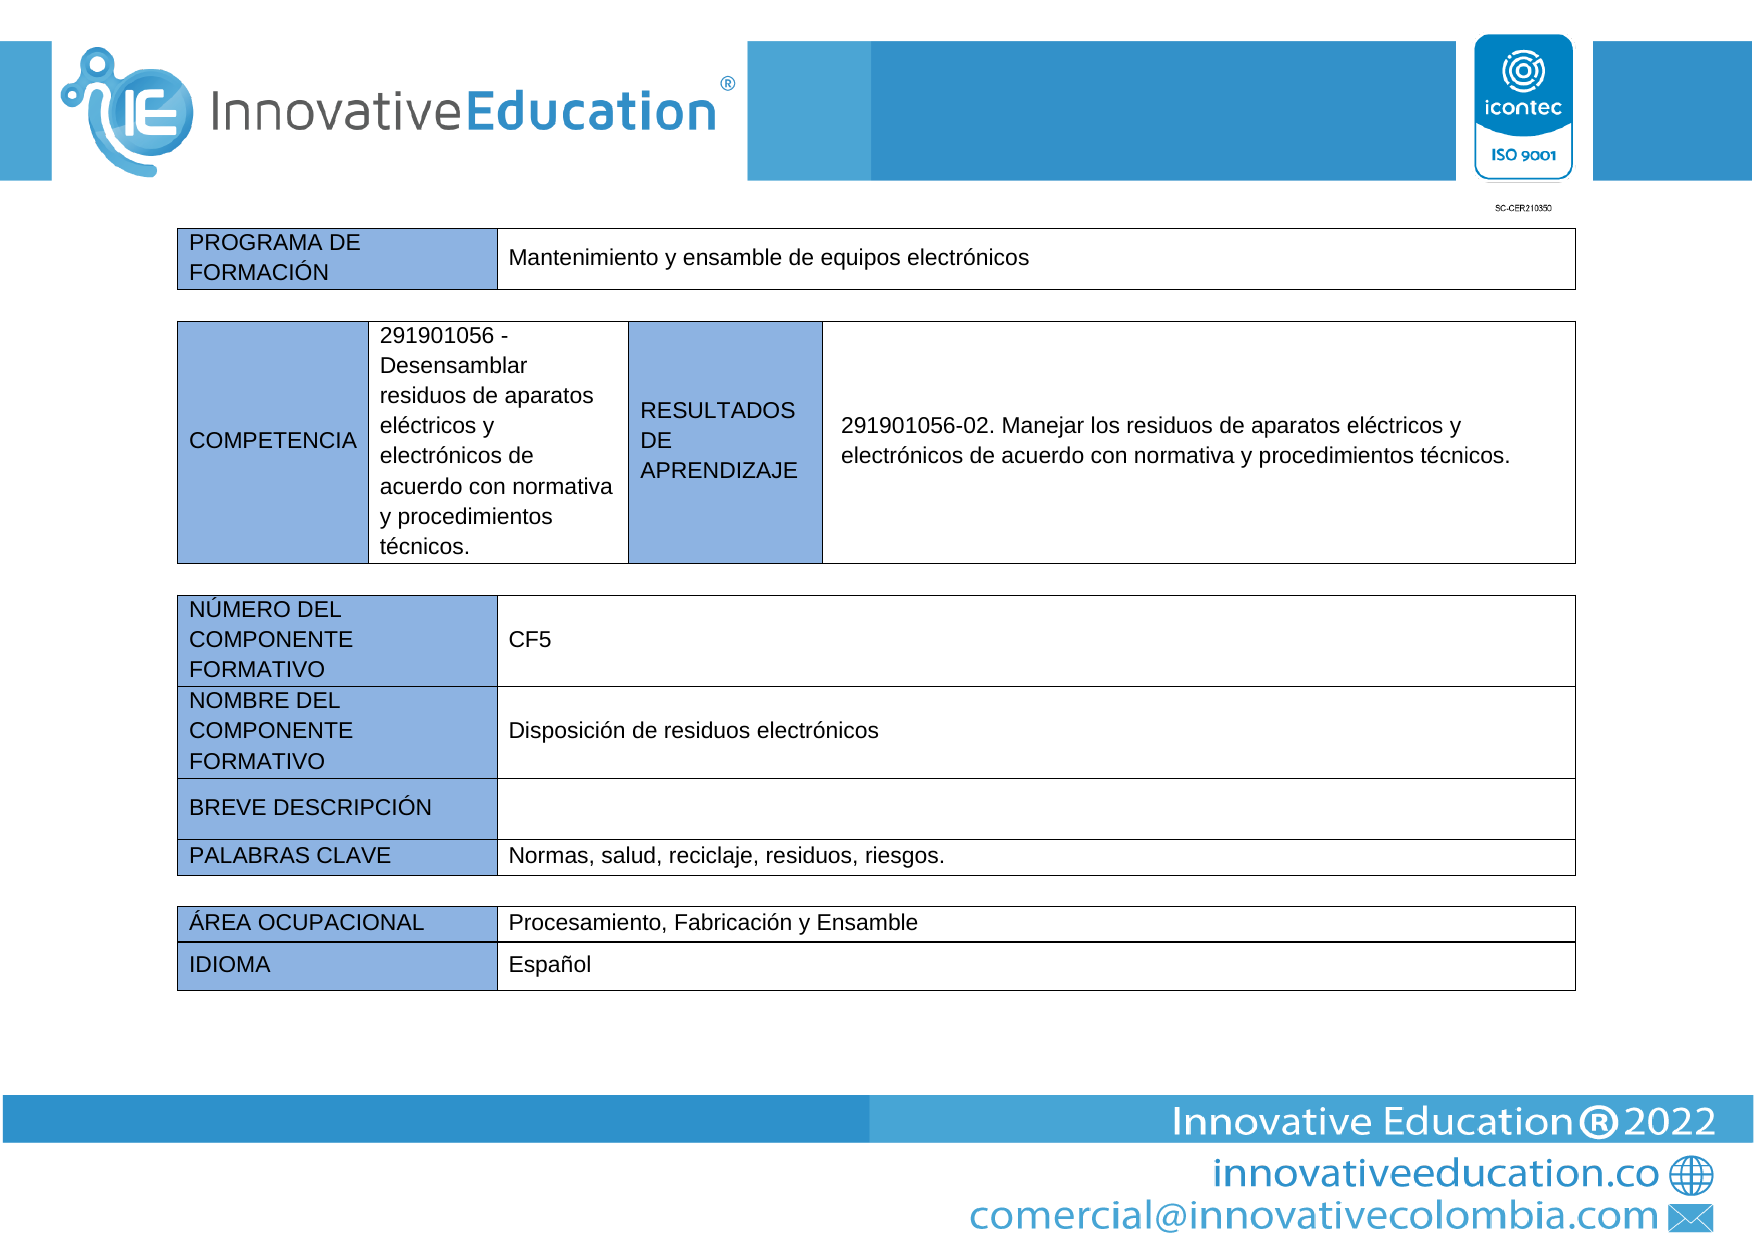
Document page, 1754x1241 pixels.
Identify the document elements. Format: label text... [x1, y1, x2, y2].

table_header 291901056 - Desensamblar residuos de aparatos eléctricos y electrónicos de acuerdo con normativa y procedimientos técnicos. [369, 322, 628, 563]
table_header PROGRAMA DE FORMACIÓN [178, 229, 497, 289]
table_header CF5 [498, 596, 1575, 686]
table_cell IDIOMA [178, 943, 497, 990]
table_cell BREVE DESCRIPCIÓN [178, 779, 497, 839]
picture [1471, 32, 1576, 214]
table_header COMPETENCIA [178, 322, 368, 563]
table_header NÚMERO DEL COMPONENTE FORMATIVO [178, 596, 497, 686]
picture [1593, 28, 1752, 194]
table_cell Disposición de residuos electrónicos [498, 687, 1575, 778]
table_header 291901056-02. Manejar los residuos de aparatos eléctricos y electrónicos de acuerdo con normativa y procedimientos técnicos. [823, 322, 1575, 563]
table_cell Normas, salud, reciclaje, residuos, riesgos. [498, 840, 1575, 875]
table_header Procesamiento, Fabricación y Ensamble [498, 907, 1575, 941]
table_cell NOMBRE DEL COMPONENTE FORMATIVO [178, 687, 497, 778]
table_cell Español [498, 943, 1575, 990]
table_header RESULTADOS DE APRENDIZAJE [629, 322, 822, 563]
table_cell PALABRAS CLAVE [178, 840, 497, 875]
table_header Mantenimiento y ensamble de equipos electrónicos [498, 229, 1575, 289]
table_header ÁREA OCUPACIONAL [178, 907, 497, 941]
table_cell [498, 779, 1575, 839]
picture [2, 1093, 1754, 1239]
picture [0, 28, 1456, 194]
